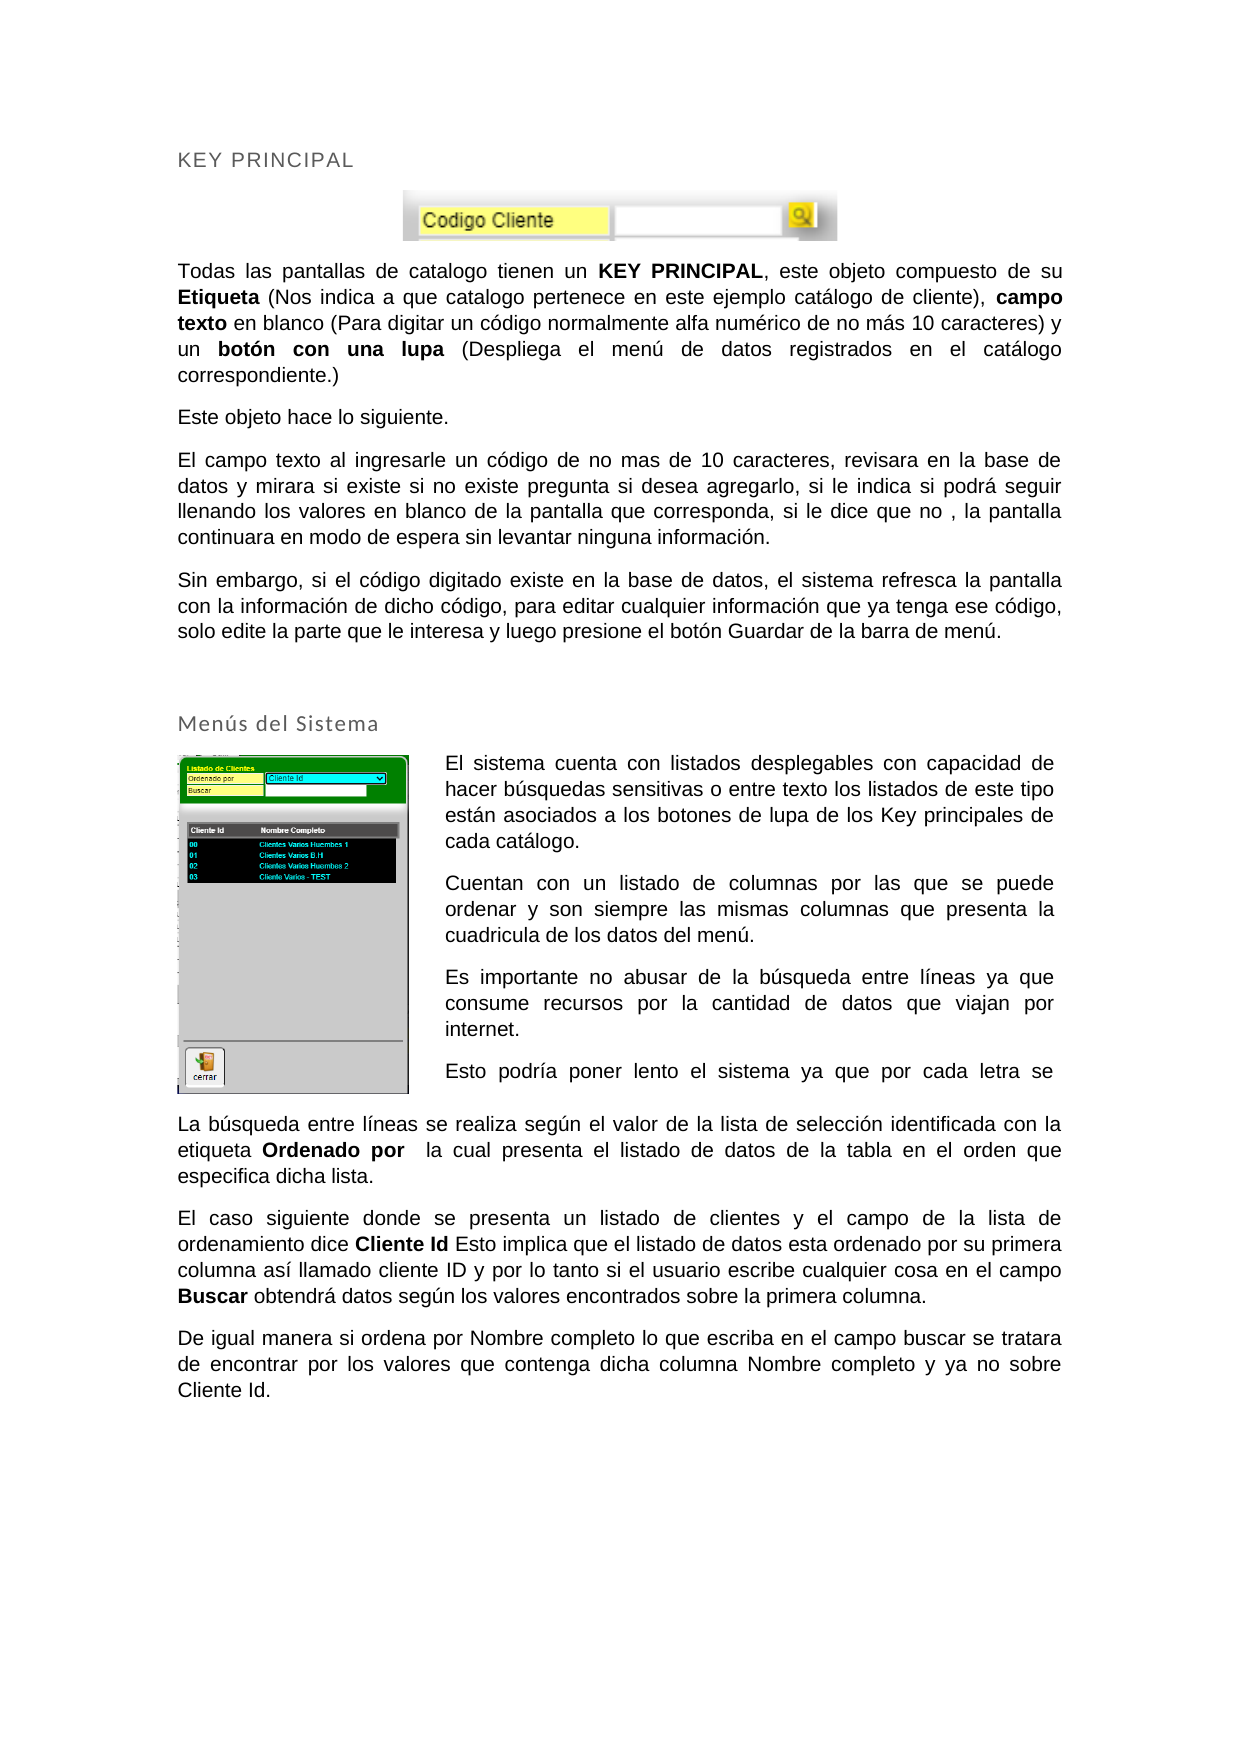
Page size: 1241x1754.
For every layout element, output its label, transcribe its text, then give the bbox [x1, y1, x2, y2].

subtitle KEY PRINCIPAL [177, 148, 1063, 172]
text De igual manera si ordena por Nombre completo lo que escriba en el campo buscar se tratara de encontrar por los valores que contenga dicha columna Nombre completo y ya no sobre Cliente Id. [177, 1326, 1063, 1402]
text Todas las pantallas de catalogo tienen un KEY PRINCIPAL, este objeto compuesto de su Etiqueta (Nos indica a que catalogo pertenece en este ejemplo catálogo de cliente), campo texto en blanco (Para digitar un código normalmente alfa numérico de no más 10 caracteres) y un botón con una lupa (Despliega el menú de datos registrados en el catálogo correspondiente.) [177, 259, 1063, 387]
subtitle Menús del Sistema [177, 709, 1063, 737]
picture [177, 755, 409, 1094]
text El caso siguiente donde se presenta un listado de clientes y el campo de la lista de ordenamiento dice Cliente Id Esto implica que el listado de datos esta ordenado por su primera columna así llamado cliente ID y por lo tanto si el usuario escribe cualquier cosa en el campo Buscar obtendrá datos según los valores encontrados sobre la primera columna. [177, 1206, 1063, 1308]
text El campo texto al ingresarle un código de no mas de 10 caracteres, revisara en la base de datos y mirara si existe si no existe pregunta si desea agregarlo, si le indica si podrá seguir llenando los valores en blanco de la pantalla que corresponda, si le dice que no , la pantalla continuara en modo de espera sin levantar ninguna información. [177, 448, 1063, 549]
text La búsqueda entre líneas se realiza según el valor de la lista de selección identificada con la etiqueta Ordenado por la cual presenta el listado de datos de la tabla en el orden que especifica dicha lista. [177, 1112, 1063, 1188]
text Este objeto hace lo siguiente. [177, 405, 1063, 429]
text Sin embargo, si el código digitado existe en la base de datos, el sistema refresca la pantalla con la información de dicho código, para editar cualquier información que ya tenga ese código, solo edite la parte que le interesa y luego presione el botón Guardar de la barra de menú. [177, 568, 1063, 643]
picture [402, 190, 838, 241]
